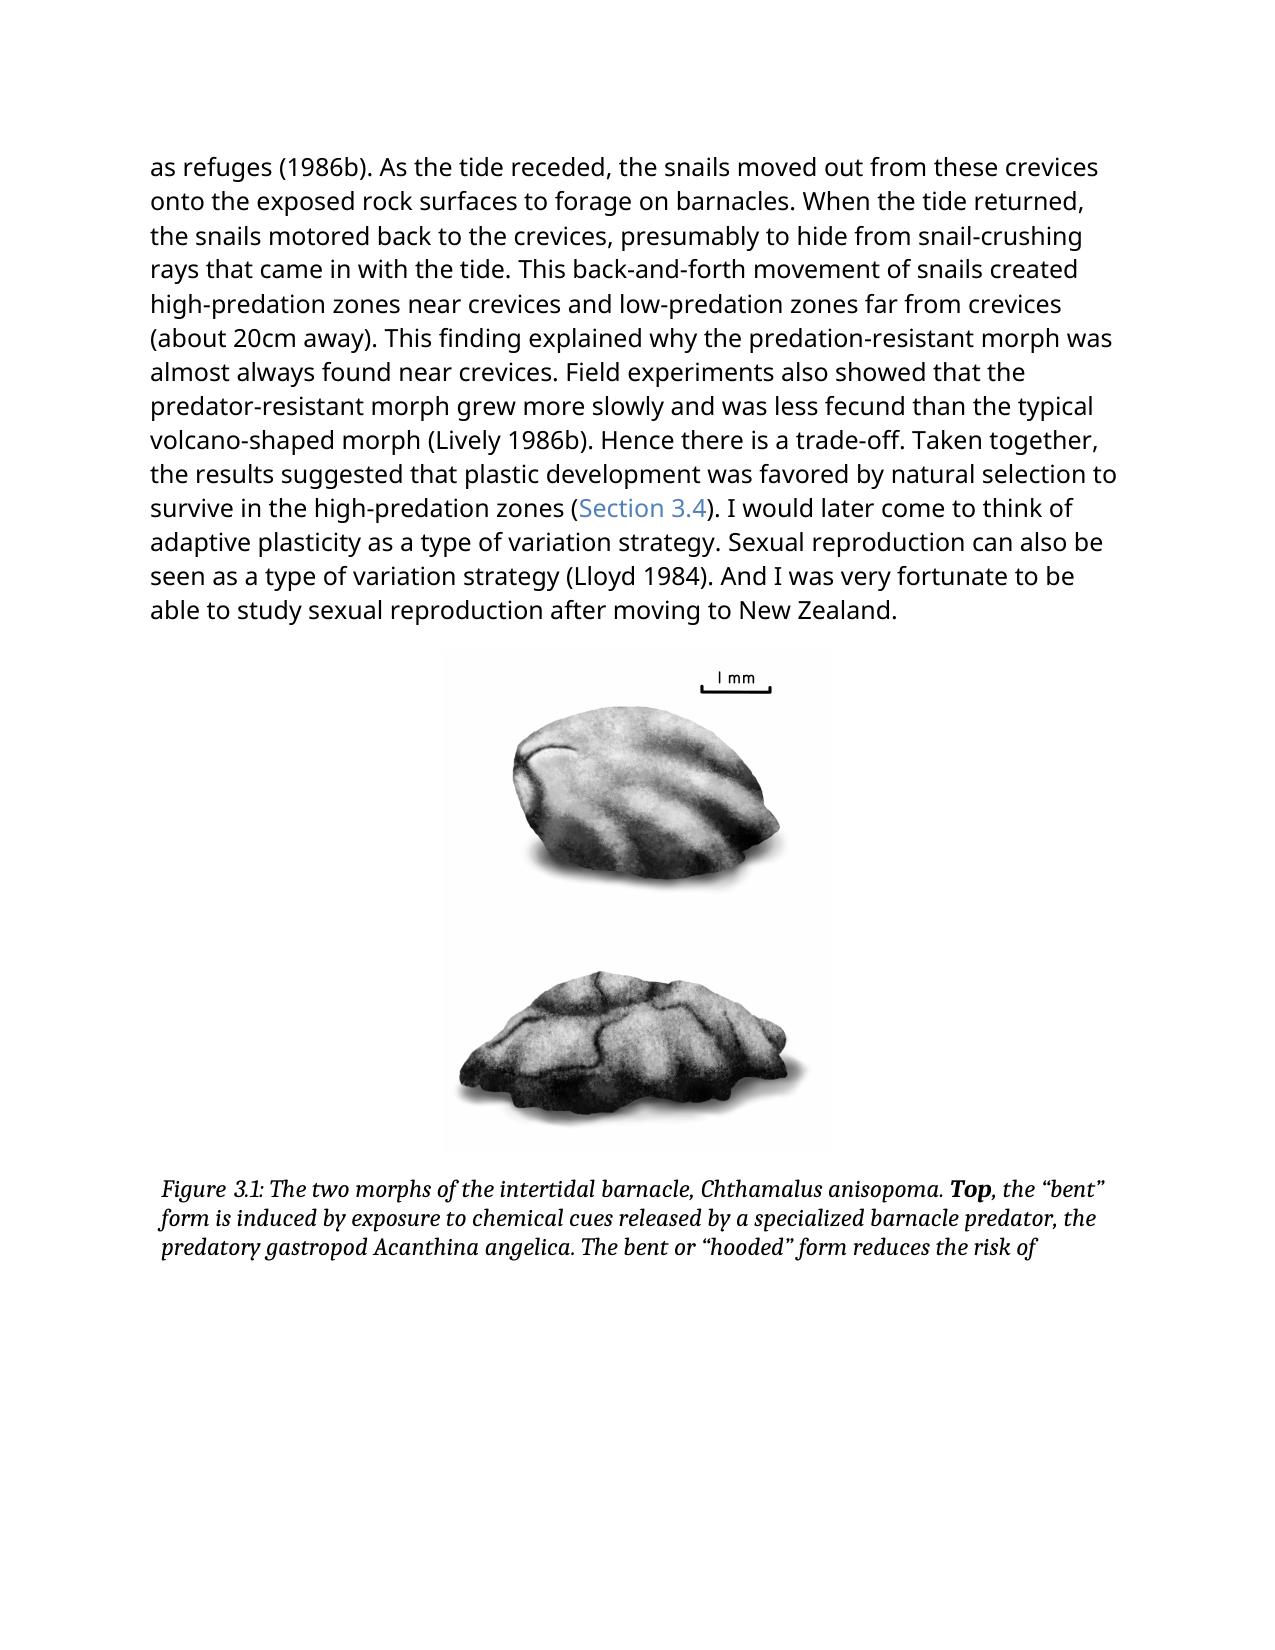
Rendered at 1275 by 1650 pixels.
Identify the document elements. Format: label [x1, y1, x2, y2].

text [150, 150, 1125, 627]
table_header [150, 646, 1125, 1261]
picture [442, 649, 833, 1154]
